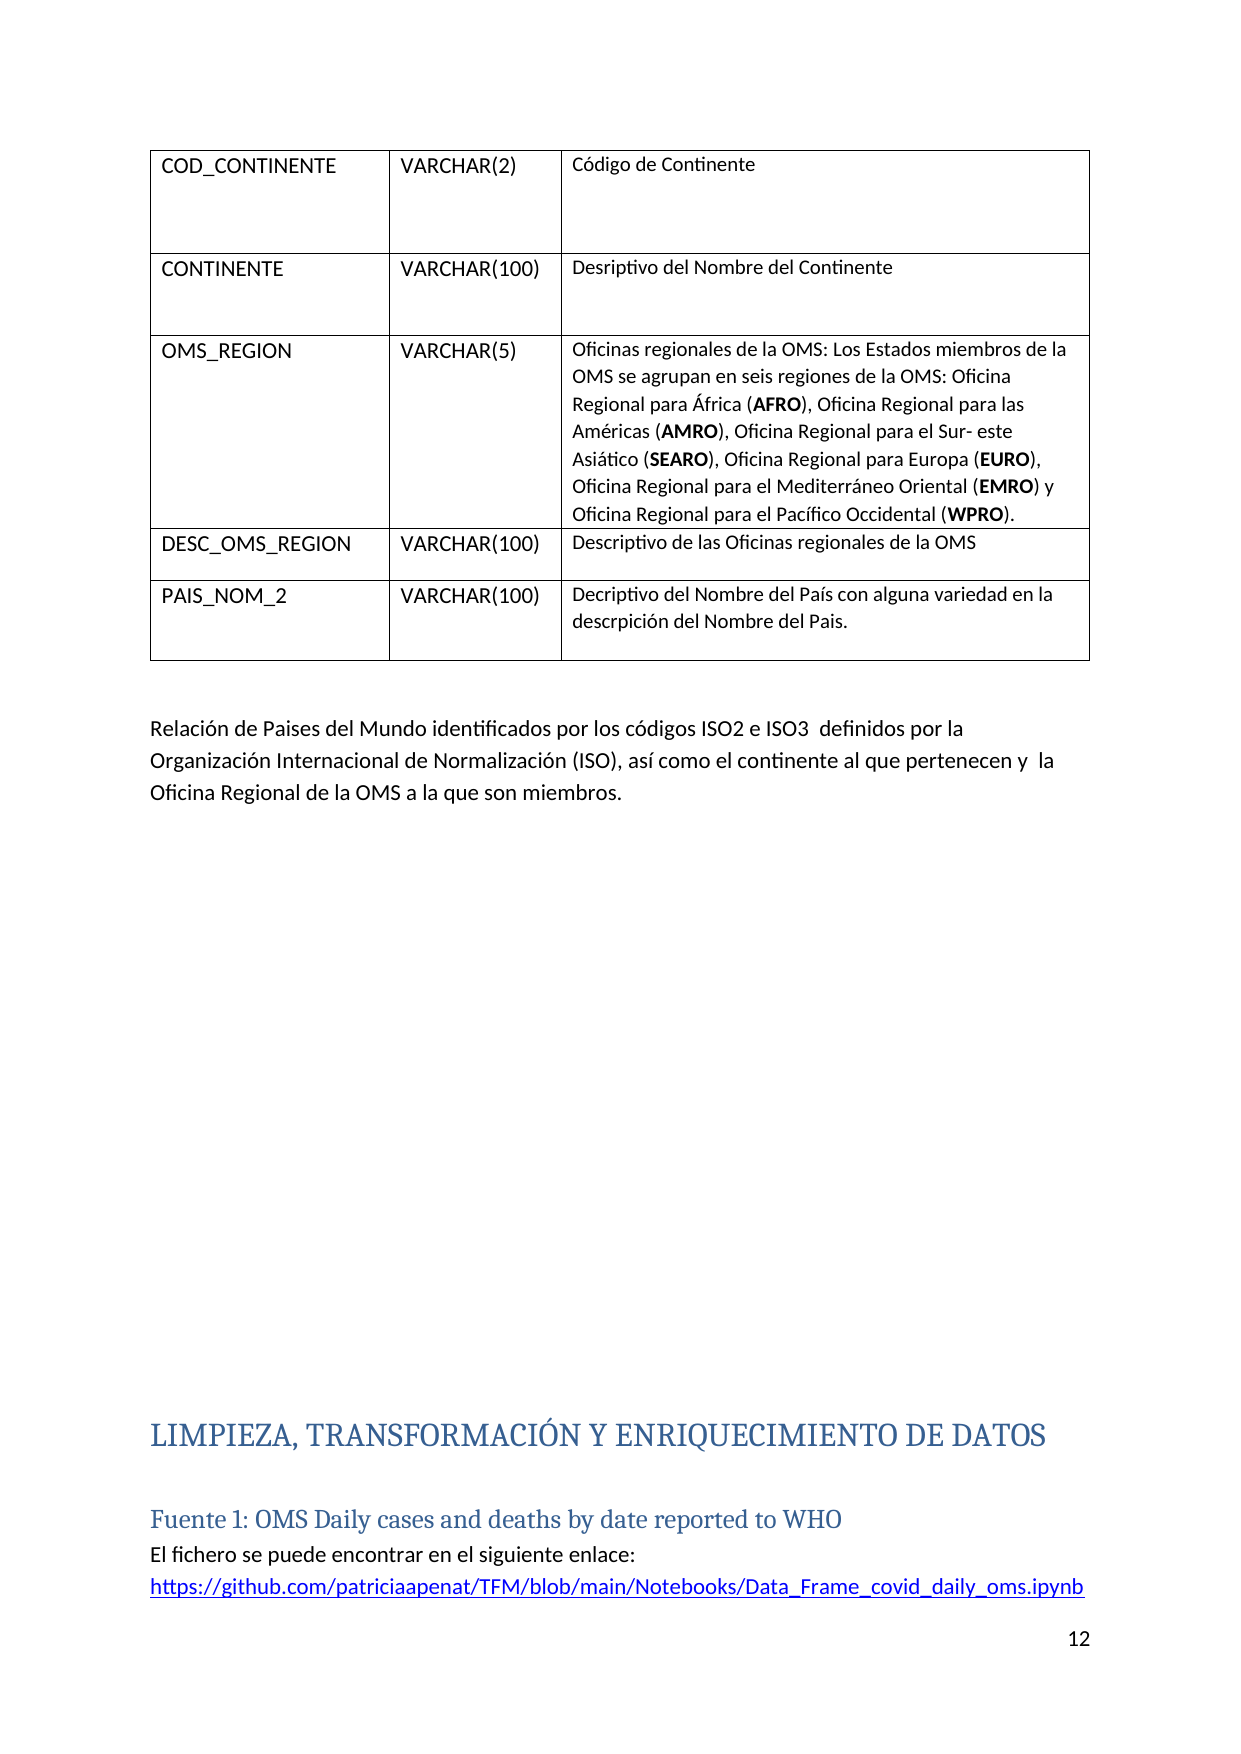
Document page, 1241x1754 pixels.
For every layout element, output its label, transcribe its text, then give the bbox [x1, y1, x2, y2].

table_cell Oficinas regionales de la OMS: Los Estados miembros de la OMS se agrupan en seis regiones de la OMS: Oficina Regional para África (AFRO), Oficina Regional para las Américas (AMRO), Oficina Regional para el Sur- este Asiático (SEARO), Oficina Regional para Europa (EURO), Oficina Regional para el Mediterráneo Oriental (EMRO) y Oficina Regional para el Pacífico Occidental (WPRO). [562, 336, 1089, 528]
text Relación de Paises del Mundo identificados por los códigos ISO2 e ISO3 definidos por la Organización Internacional de Normalización (ISO), así como el continente al que pertenecen y la Oficina Regional de la OMS a la que son miembros. [150, 714, 1090, 806]
table_cell CONTINENTE [151, 254, 389, 335]
table_cell VARCHAR(5) [390, 336, 561, 528]
table_cell Descriptivo de las Oficinas regionales de la OMS [562, 529, 1089, 580]
table_cell Código de Continente [562, 151, 1089, 253]
table_cell VARCHAR(100) [390, 254, 561, 335]
table_cell Desriptivo del Nombre del Continente [562, 254, 1089, 335]
table_cell PAIS_NOM_2 [151, 581, 389, 659]
subtitle LIMPIEZA, TRANSFORMACIÓN Y ENRIQUECIMIENTO DE DATOS [150, 1416, 1090, 1455]
subtitle Fuente 1: OMS Daily cases and deaths by date reported to WHO [150, 1504, 1090, 1536]
table_cell COD_CONTINENTE [151, 151, 389, 253]
table_cell VARCHAR(2) [390, 151, 561, 253]
table_cell VARCHAR(100) [390, 529, 561, 580]
table_cell OMS_REGION [151, 336, 389, 528]
table_cell VARCHAR(100) [390, 581, 561, 659]
table_cell Decriptivo del Nombre del País con alguna variedad en la descrpición del Nombre del Pais. [562, 581, 1089, 659]
text El fichero se puede encontrar en el siguiente enlace: https://github.com/patriciaapenat/TFM/blob/main/Notebooks/Data_Frame_covid_daily_oms.ipynb [150, 1540, 1090, 1601]
table_cell DESC_OMS_REGION [151, 529, 389, 580]
